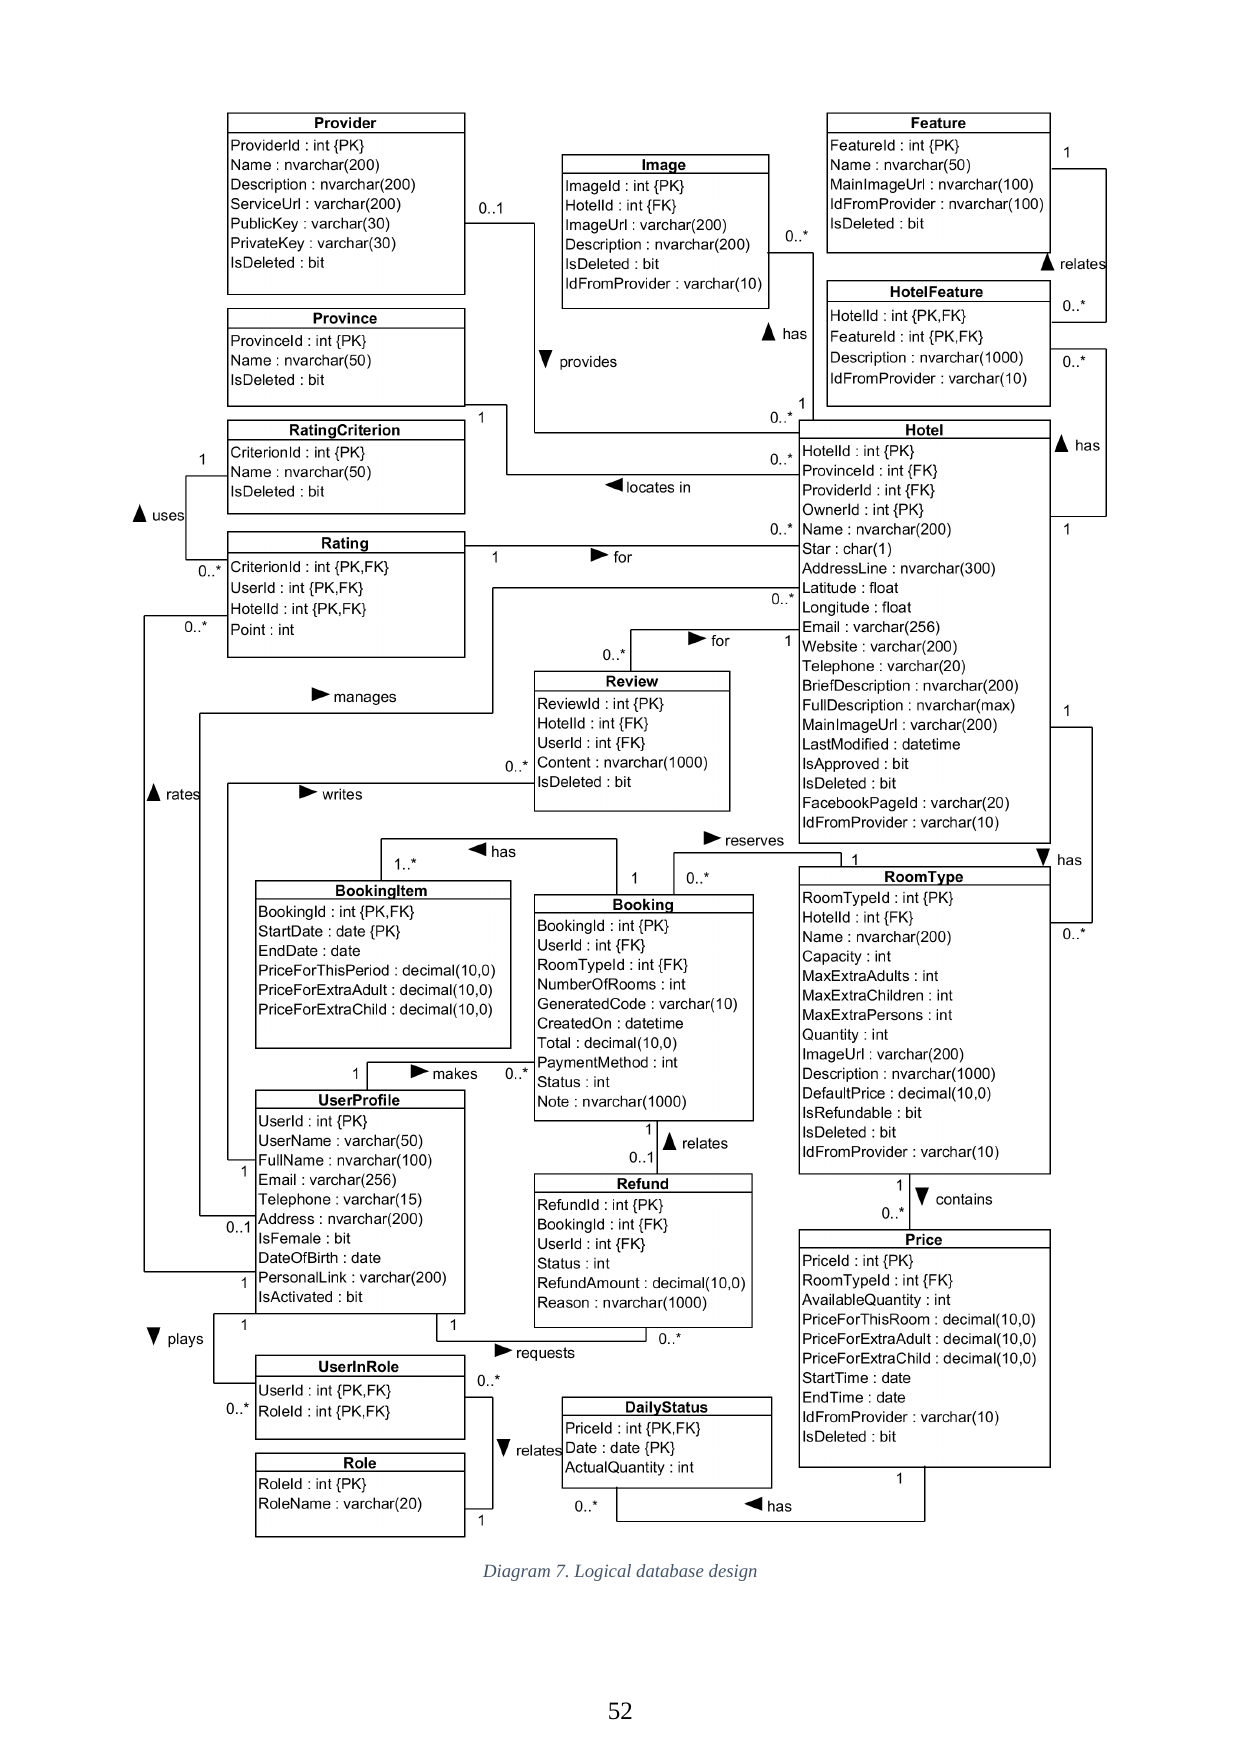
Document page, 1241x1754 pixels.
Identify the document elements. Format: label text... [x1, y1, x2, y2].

picture [113, 103, 1128, 1542]
